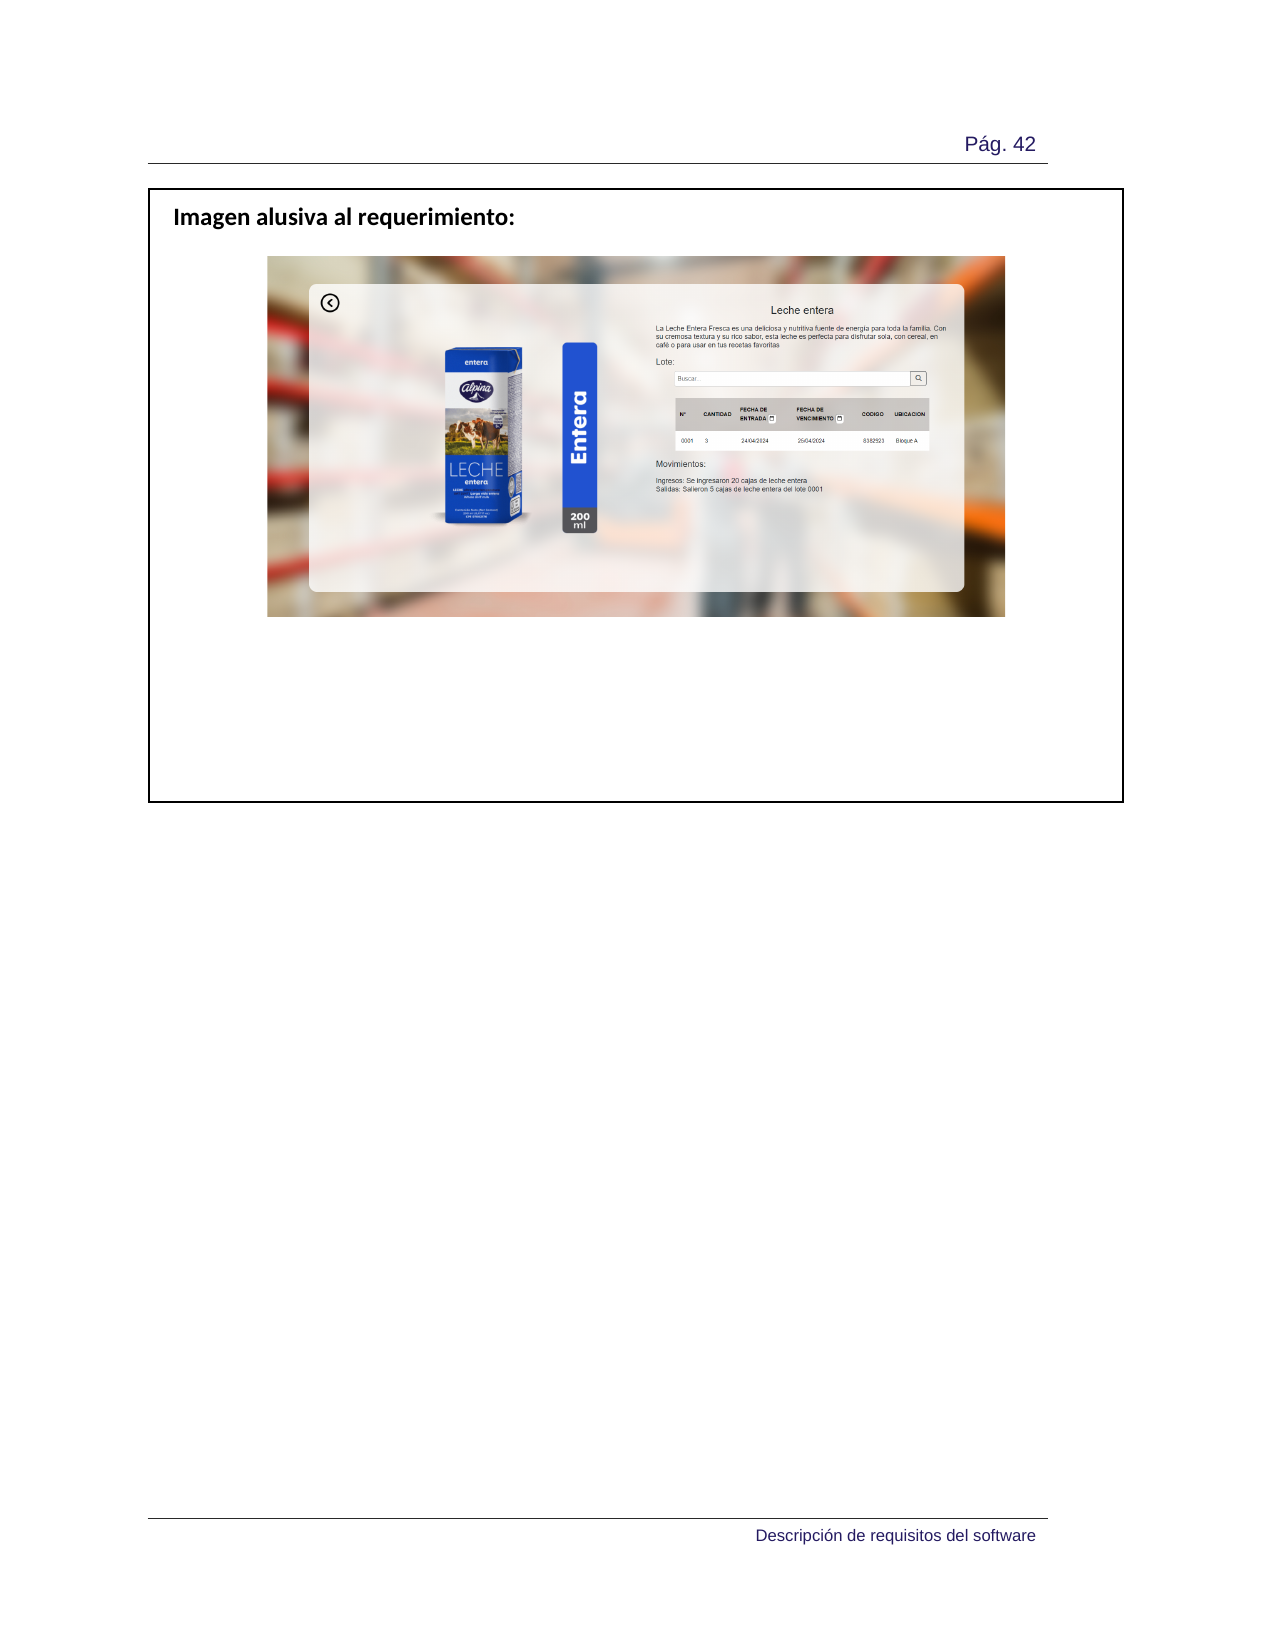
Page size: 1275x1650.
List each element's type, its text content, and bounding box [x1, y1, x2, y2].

picture [267, 256, 1006, 617]
table_header Imagen alusiva al requerimiento: [150, 190, 1122, 801]
